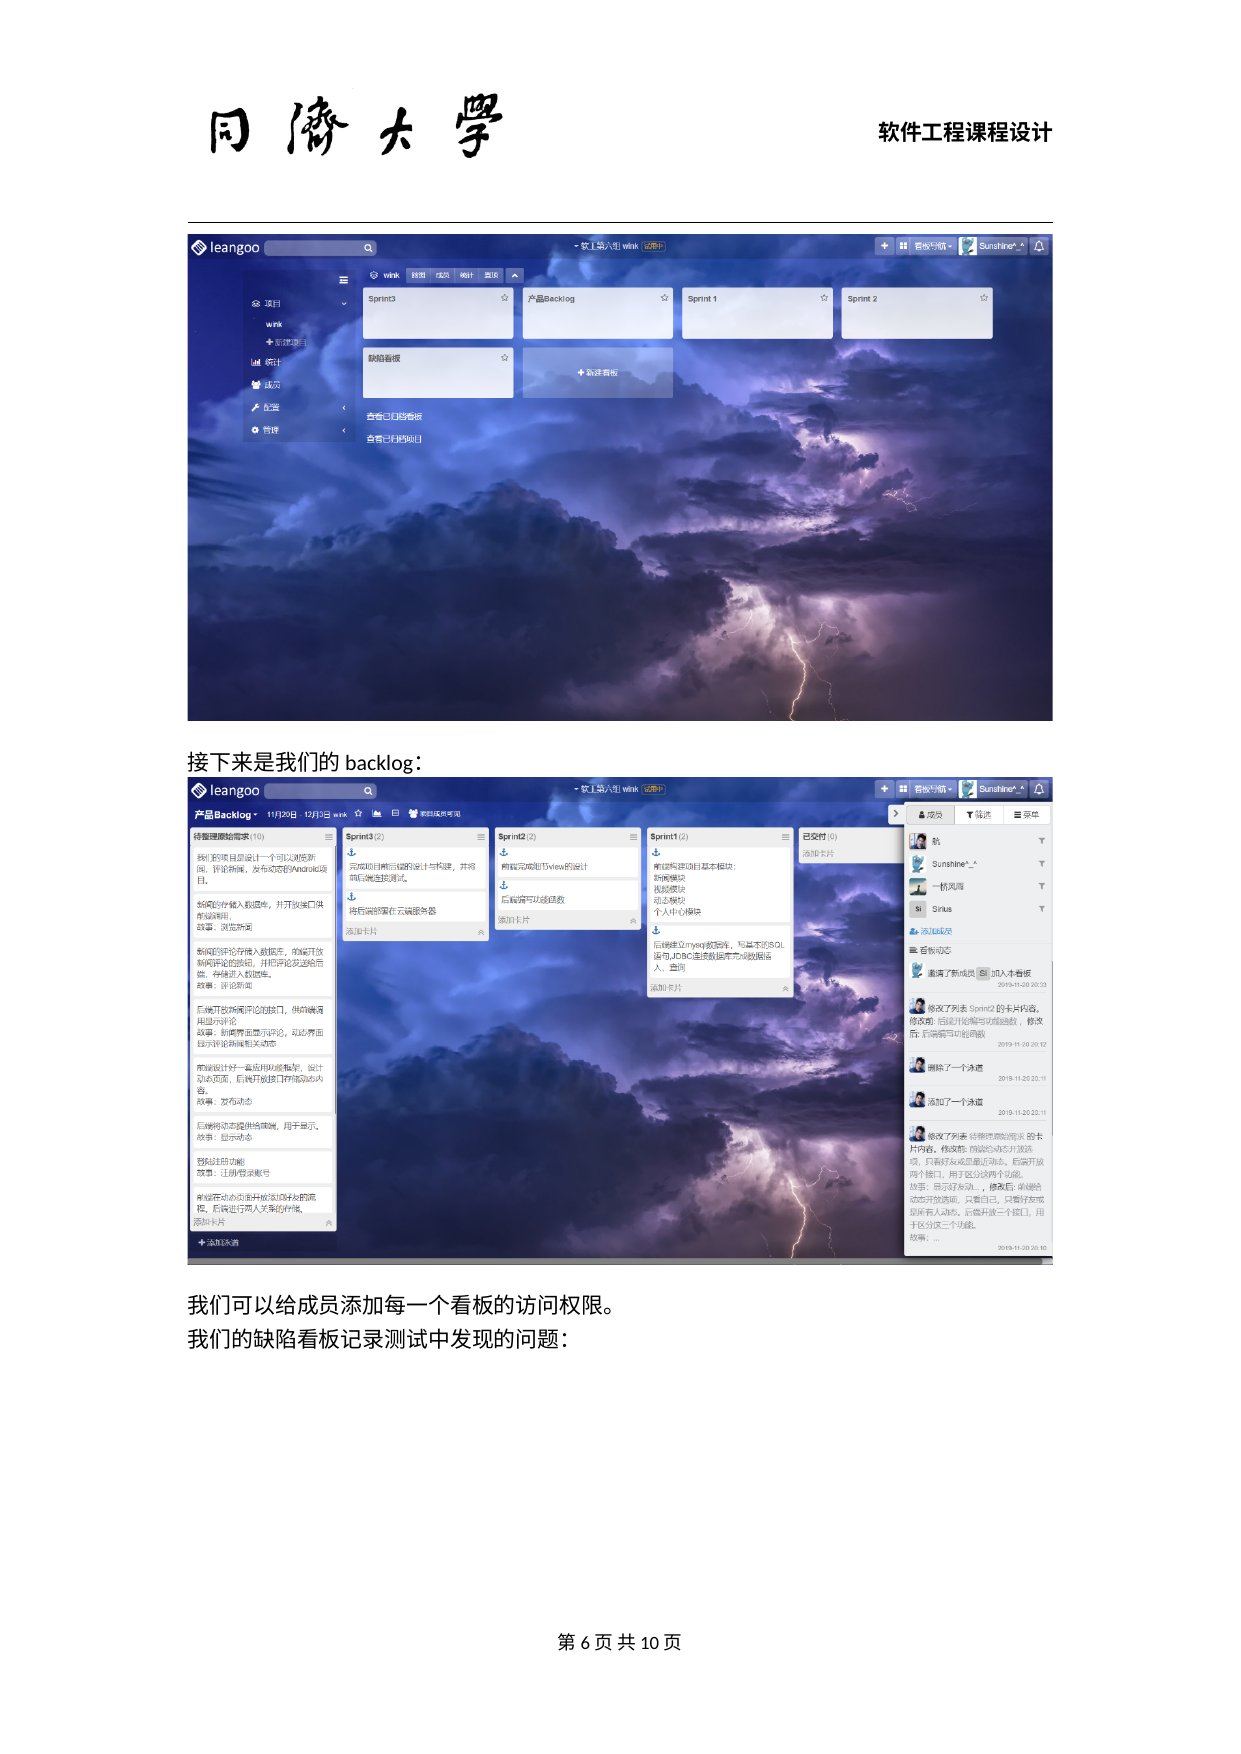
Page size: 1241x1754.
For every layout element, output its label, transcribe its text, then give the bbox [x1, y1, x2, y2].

picture [187, 234, 1053, 721]
picture [187, 777, 1053, 1265]
text 我们的缺陷看板记录测试中发现的问题： [187, 1321, 1053, 1355]
text 我们可以给成员添加每一个看板的访问权限。 [187, 1287, 1053, 1321]
text 接下来是我们的backlog： [187, 744, 1053, 777]
picture [188, 86, 520, 165]
